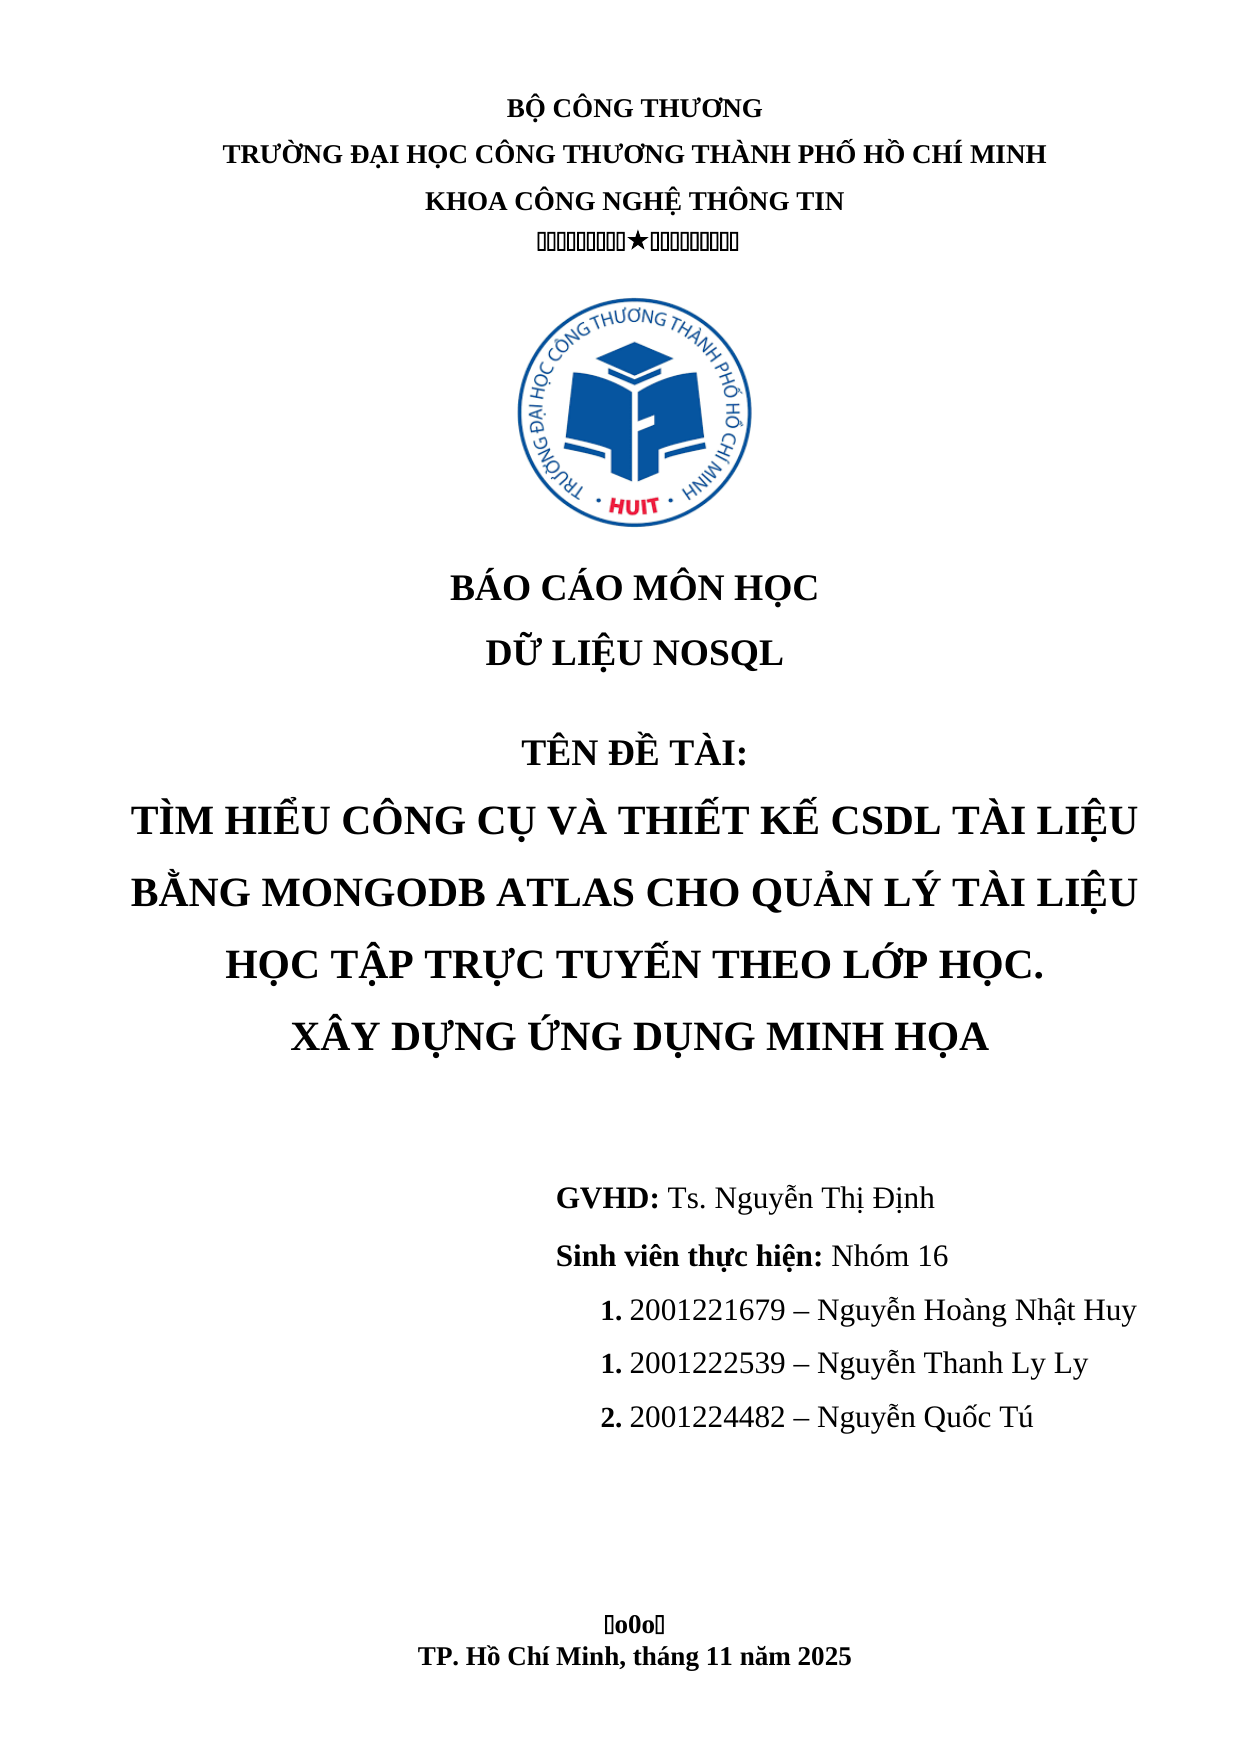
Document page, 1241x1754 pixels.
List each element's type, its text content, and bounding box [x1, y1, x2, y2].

text TÊN ĐỀ TÀI: [112, 731, 1157, 774]
picture [516, 296, 754, 530]
text GVHD: Ts. Nguyễn Thị Định [112, 1179, 1157, 1215]
text KHOA CÔNG NGHỆ THÔNG TIN [112, 185, 1157, 216]
text TRƯỜNG ĐẠI HỌC CÔNG THƯƠNG THÀNH PHỐ HỒ CHÍ MINH [112, 138, 1157, 169]
list 2001224482 – Nguyễn Quốc Tú [600, 1398, 1157, 1434]
text TP. Hồ Chí Minh, tháng 11 năm 2025 [112, 1640, 1157, 1671]
text o0o [112, 1608, 1157, 1640]
text BỘ CÔNG THƯƠNG [112, 92, 1157, 123]
list 2001222539 – Nguyễn Thanh Ly Ly [600, 1345, 1157, 1381]
text BÁO CÁO MÔN HỌC [112, 566, 1157, 609]
list 2001221679 – Nguyễn Hoàng Nhật Huy [600, 1291, 1157, 1327]
text Sinh viên thực hiện: Nhóm 16 [112, 1237, 1157, 1273]
text DỮ LIỆU NOSQL [112, 630, 1157, 673]
text XÂY DỰNG ỨNG DỤNG MINH HỌA [112, 1011, 1157, 1059]
text TÌM HIỂU CÔNG CỤ VÀ THIẾT KẾ CSDL TÀI LIỆU BẰNG MONGODB ATLAS CHO QUẢN LÝ TÀI LIỆU HỌC TẬP TRỰC TUYẾN THEO LỚP HỌC. [112, 796, 1157, 987]
